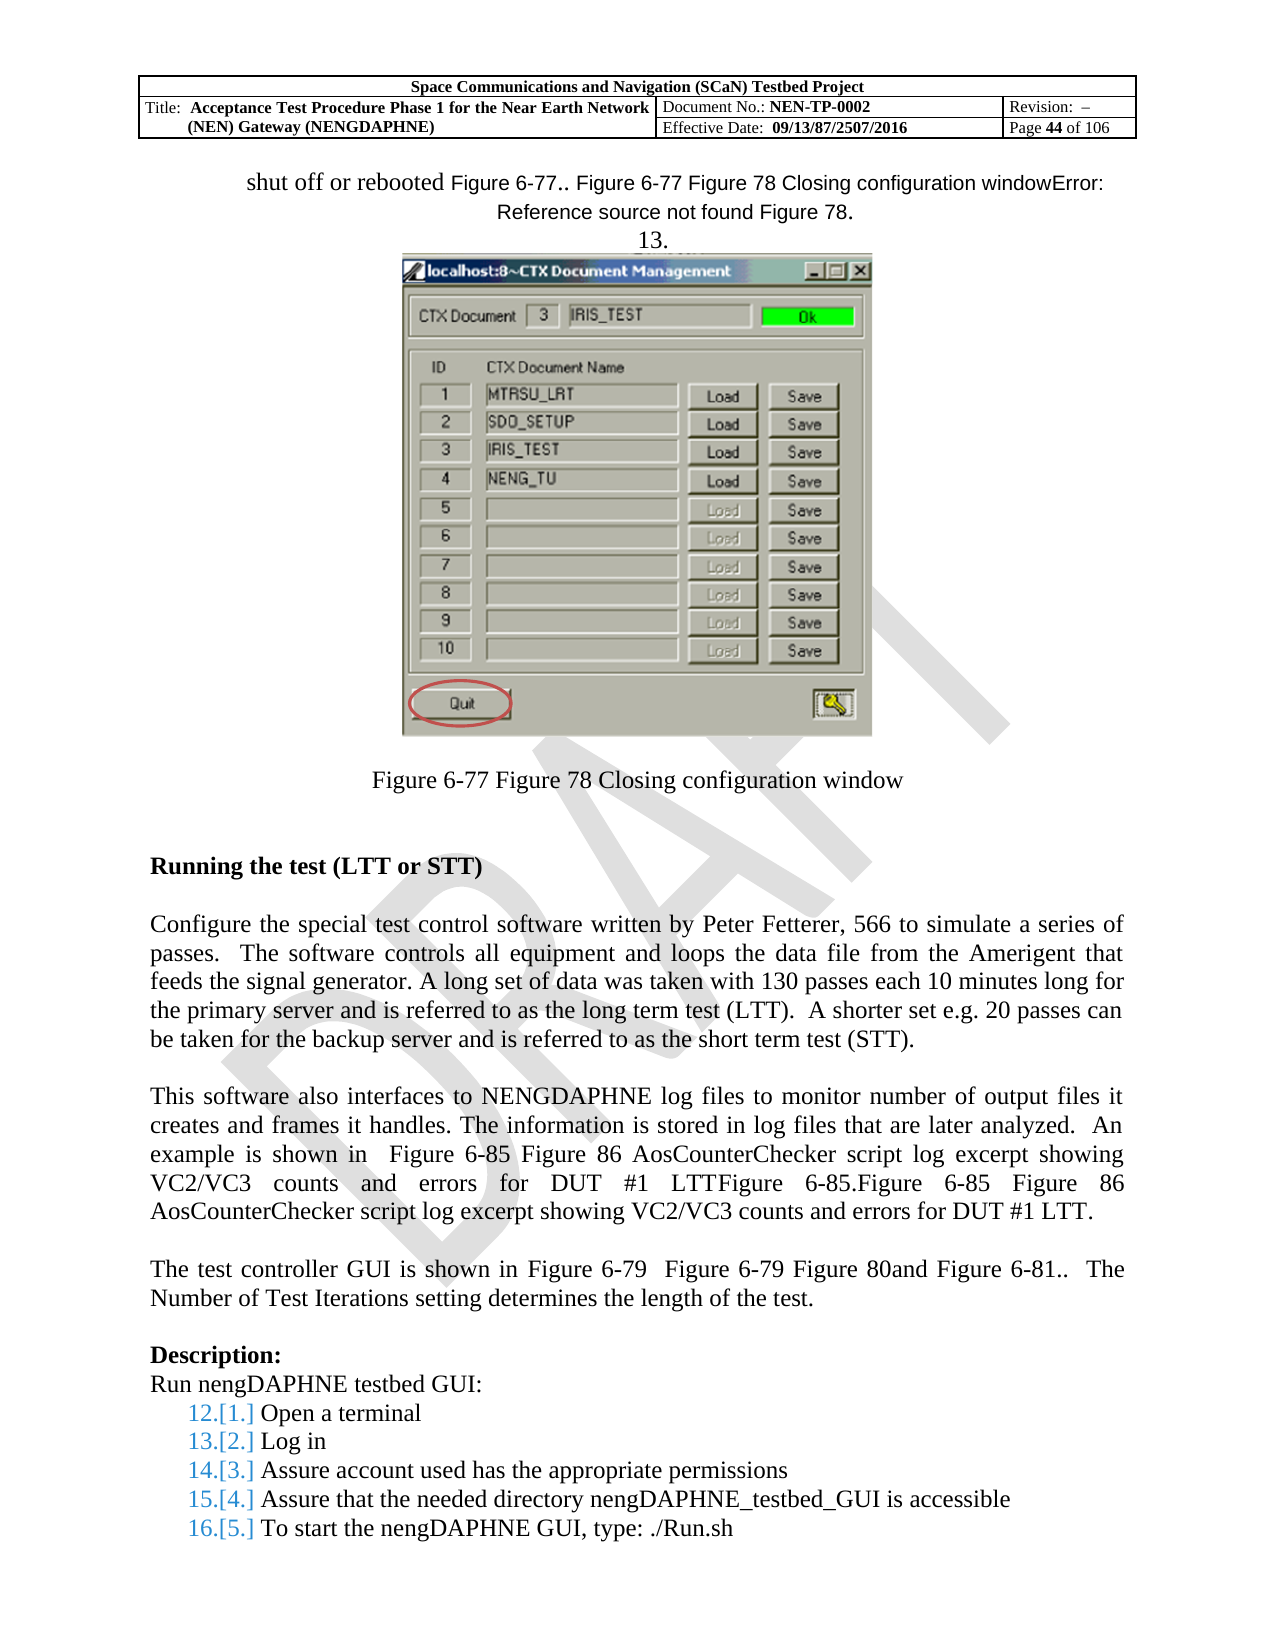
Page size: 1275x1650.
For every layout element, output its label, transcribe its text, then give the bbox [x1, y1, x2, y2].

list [187, 167, 1125, 225]
text Description: [150, 1340, 1125, 1369]
list Log in [187, 1426, 1125, 1455]
picture [402, 253, 873, 737]
text 6Closing configuration window [150, 765, 1125, 794]
text Run testbed GUI: [150, 1369, 1125, 1398]
list Assure that the needed directory _testbed_GUI is accessible [187, 1484, 1125, 1513]
text Configure the special test control software written by Peter Fetterer, 566 to simulate a series of passes. The software controls all equipment and loops the data file from the Amerigent that feeds the signal generator. A long set of data was taken with 130 passes each 10 minutes long for the primary server and is referred to as the long term test (LTT). A shorter set e.g. 20 passes can be taken for the backup server and is referred to as the short term test (STT). [150, 909, 1125, 1053]
list Assure account used has the appropriate permissions [187, 1455, 1125, 1484]
text This software also interfaces to log files to monitor number of output files it creates and frames it handles. The information is stored in log files that are later analyzed. An example is shown in [150, 1081, 1125, 1225]
text Run the test [150, 851, 1125, 880]
list To start the GUI, type: ./Run.sh [187, 1513, 1125, 1541]
text The test controller GUI is shown in The Number of Test Iterations setting determines the length of the test. [150, 1254, 1125, 1311]
list Open a terminal [187, 1398, 1125, 1426]
